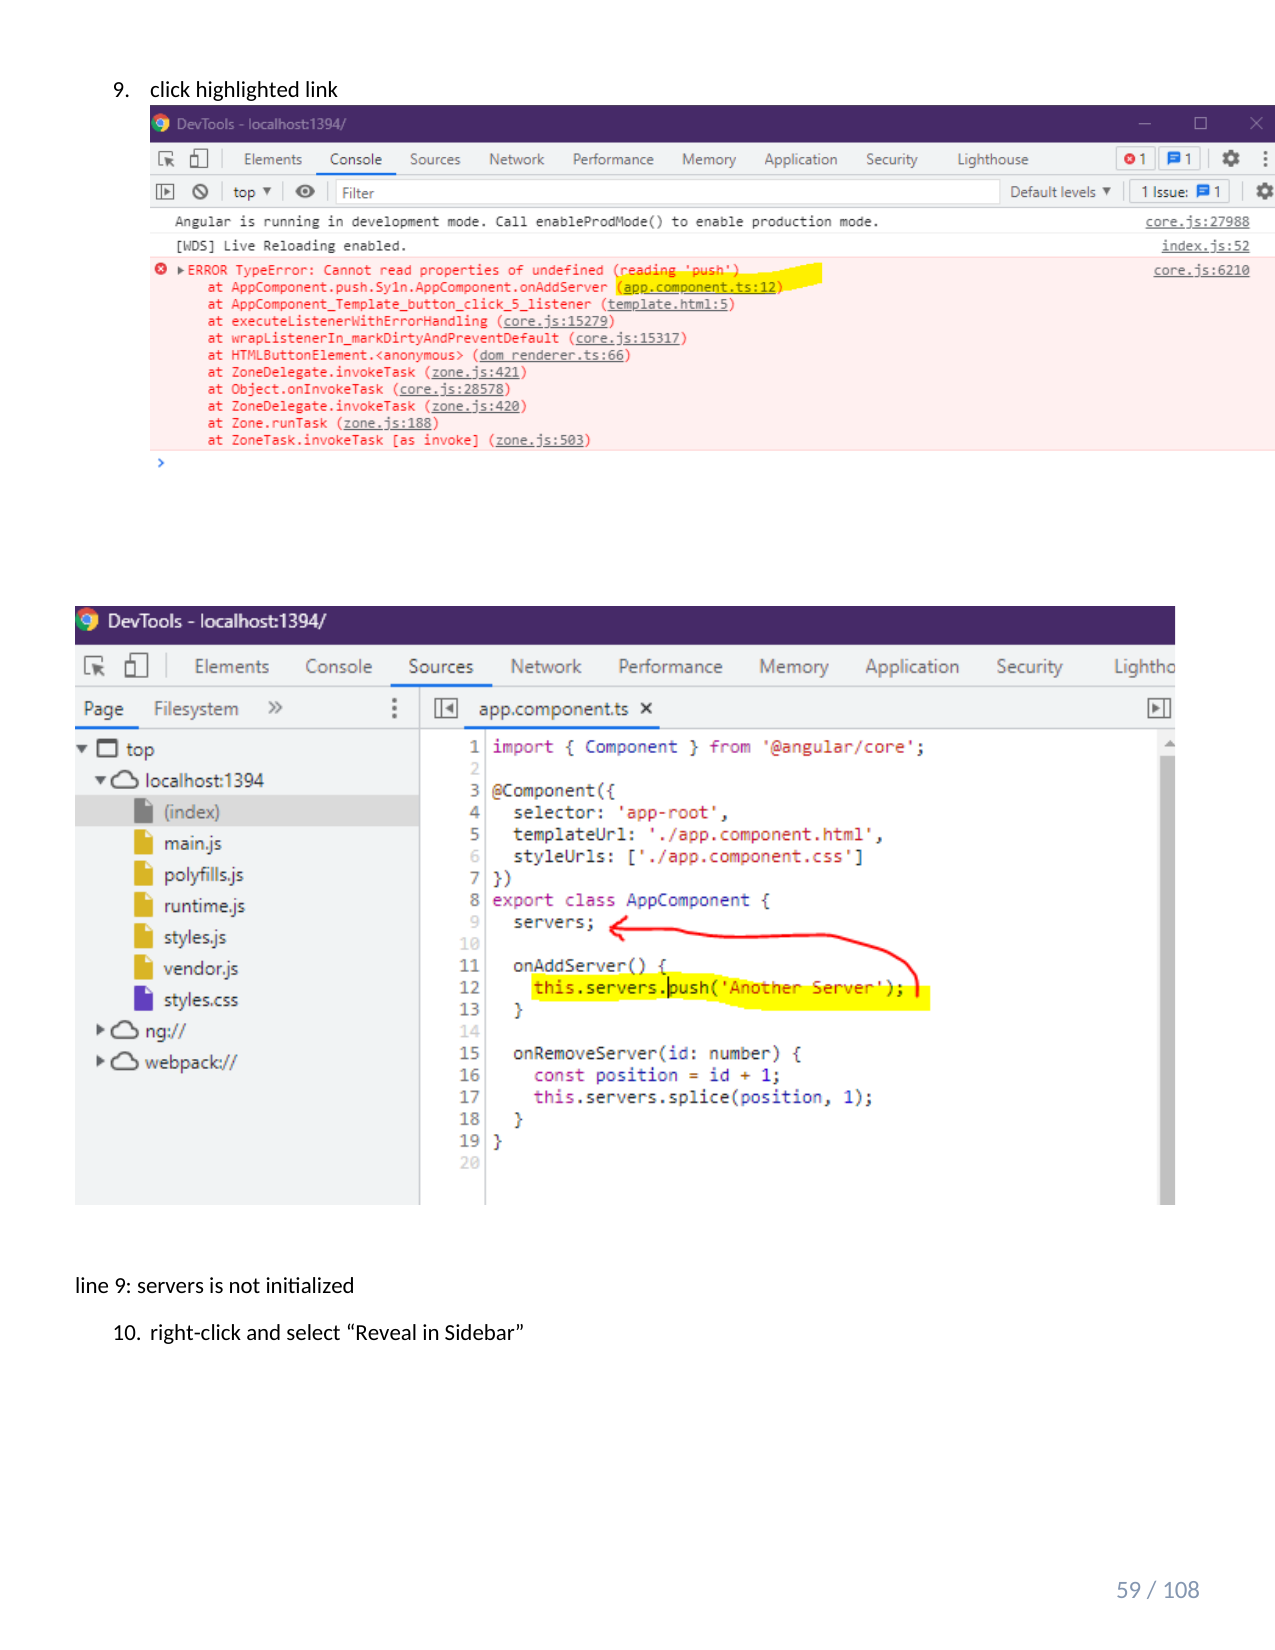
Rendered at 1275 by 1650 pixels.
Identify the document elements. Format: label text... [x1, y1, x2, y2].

picture [150, 105, 1275, 588]
list right-click and select “Reveal in Sidebar” [112, 1318, 1200, 1346]
picture [75, 606, 1175, 1205]
text line 9: servers is not initialized [75, 1271, 1200, 1299]
